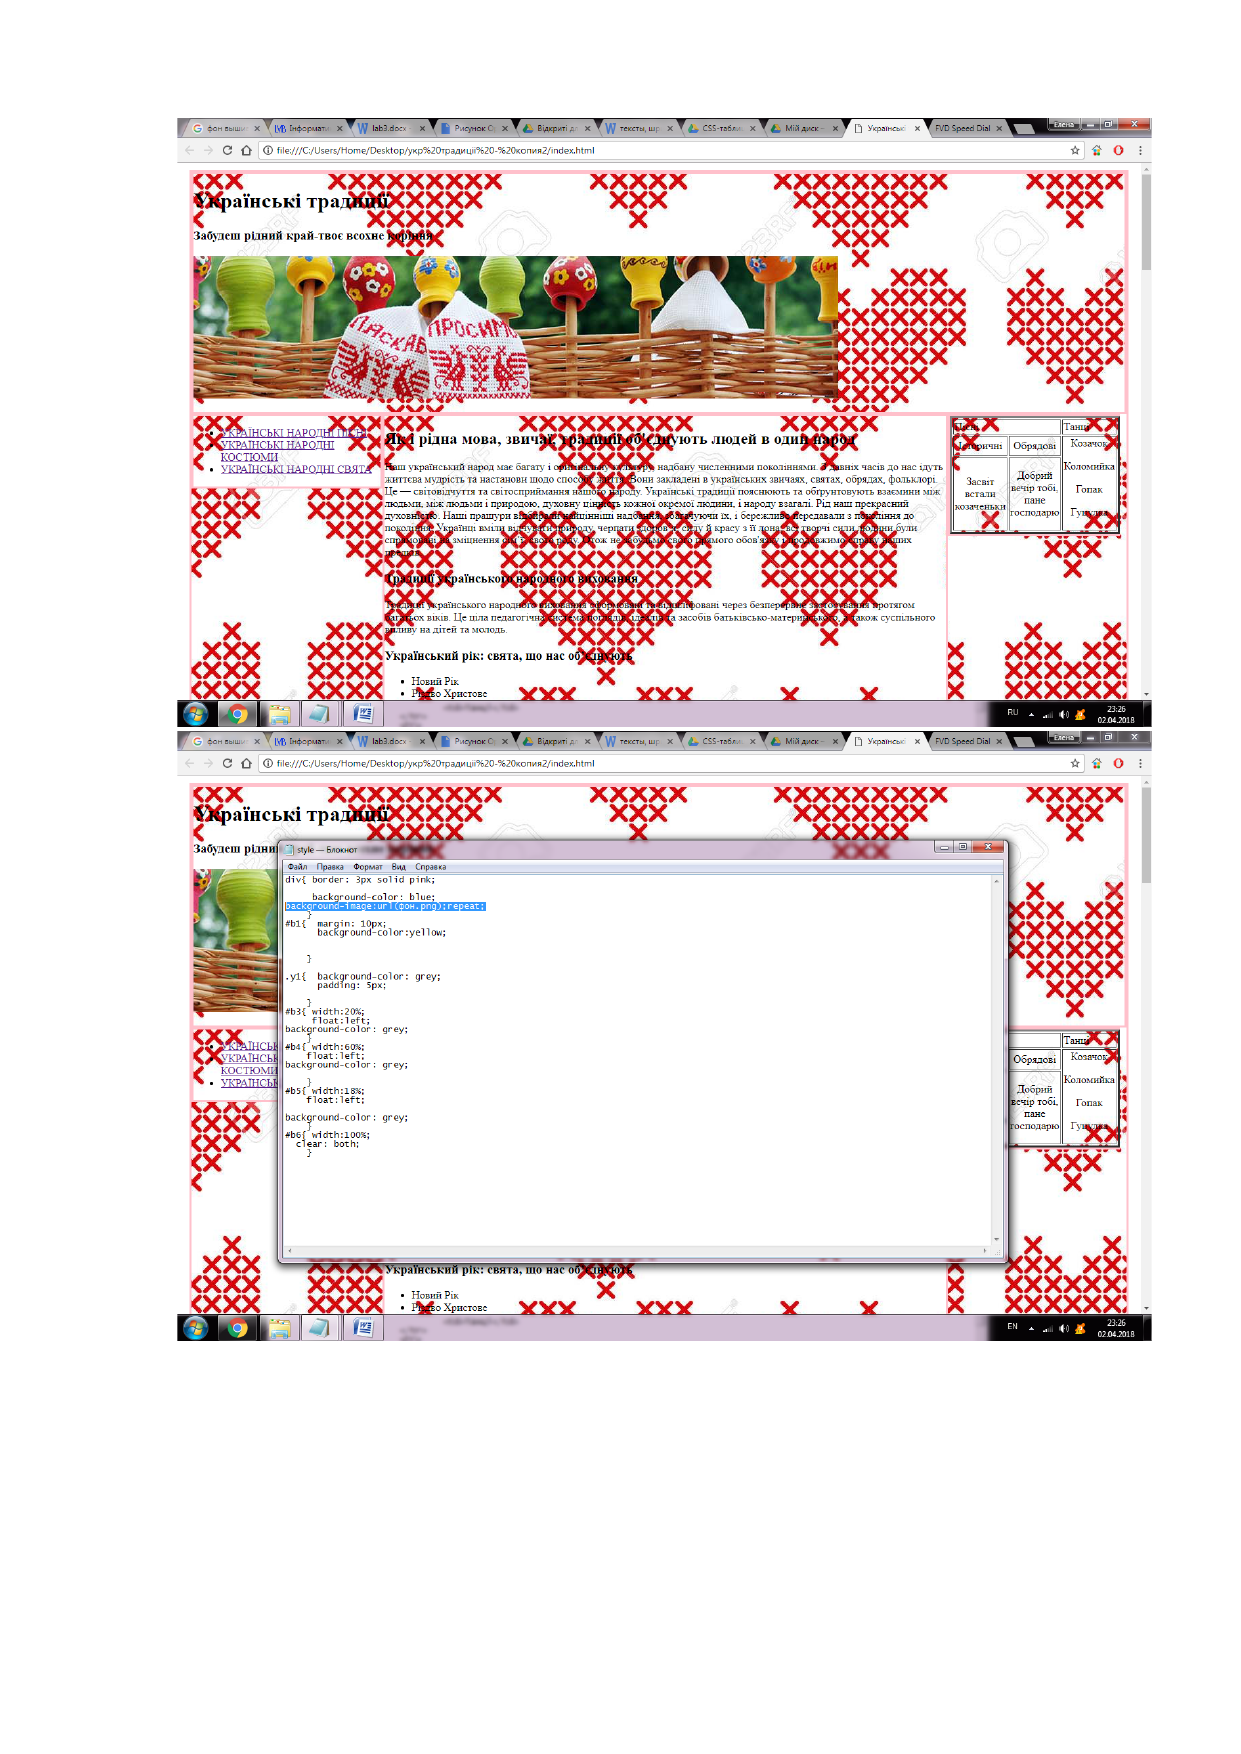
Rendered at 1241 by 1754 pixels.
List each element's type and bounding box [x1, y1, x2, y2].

picture [177, 118, 1152, 727]
picture [177, 731, 1152, 1341]
